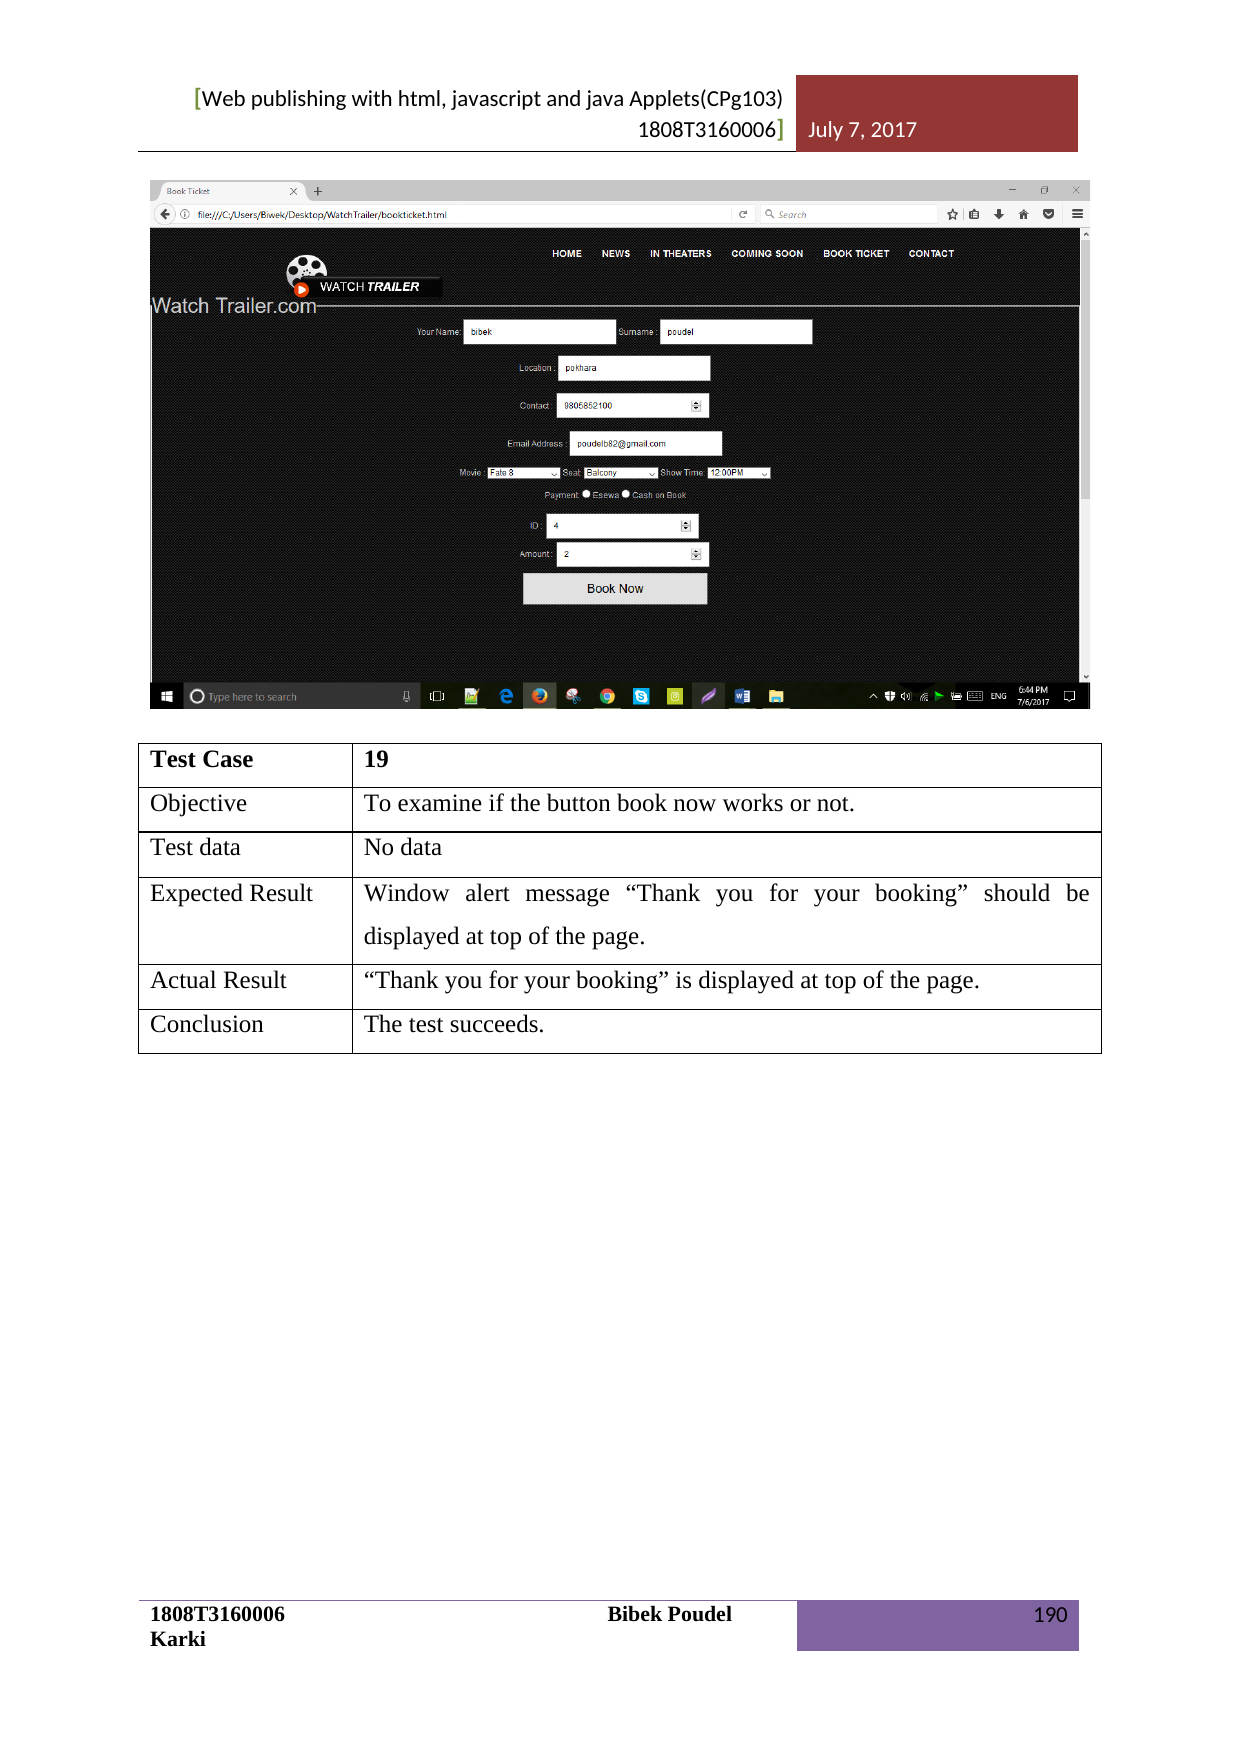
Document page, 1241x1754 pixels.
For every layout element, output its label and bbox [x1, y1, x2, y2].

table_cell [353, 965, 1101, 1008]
picture [150, 180, 1091, 709]
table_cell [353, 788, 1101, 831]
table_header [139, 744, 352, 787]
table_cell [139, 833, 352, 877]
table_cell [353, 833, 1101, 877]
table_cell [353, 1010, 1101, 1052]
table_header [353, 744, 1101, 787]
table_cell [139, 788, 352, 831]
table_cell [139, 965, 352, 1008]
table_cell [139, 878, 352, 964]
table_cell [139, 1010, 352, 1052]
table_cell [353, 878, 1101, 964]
